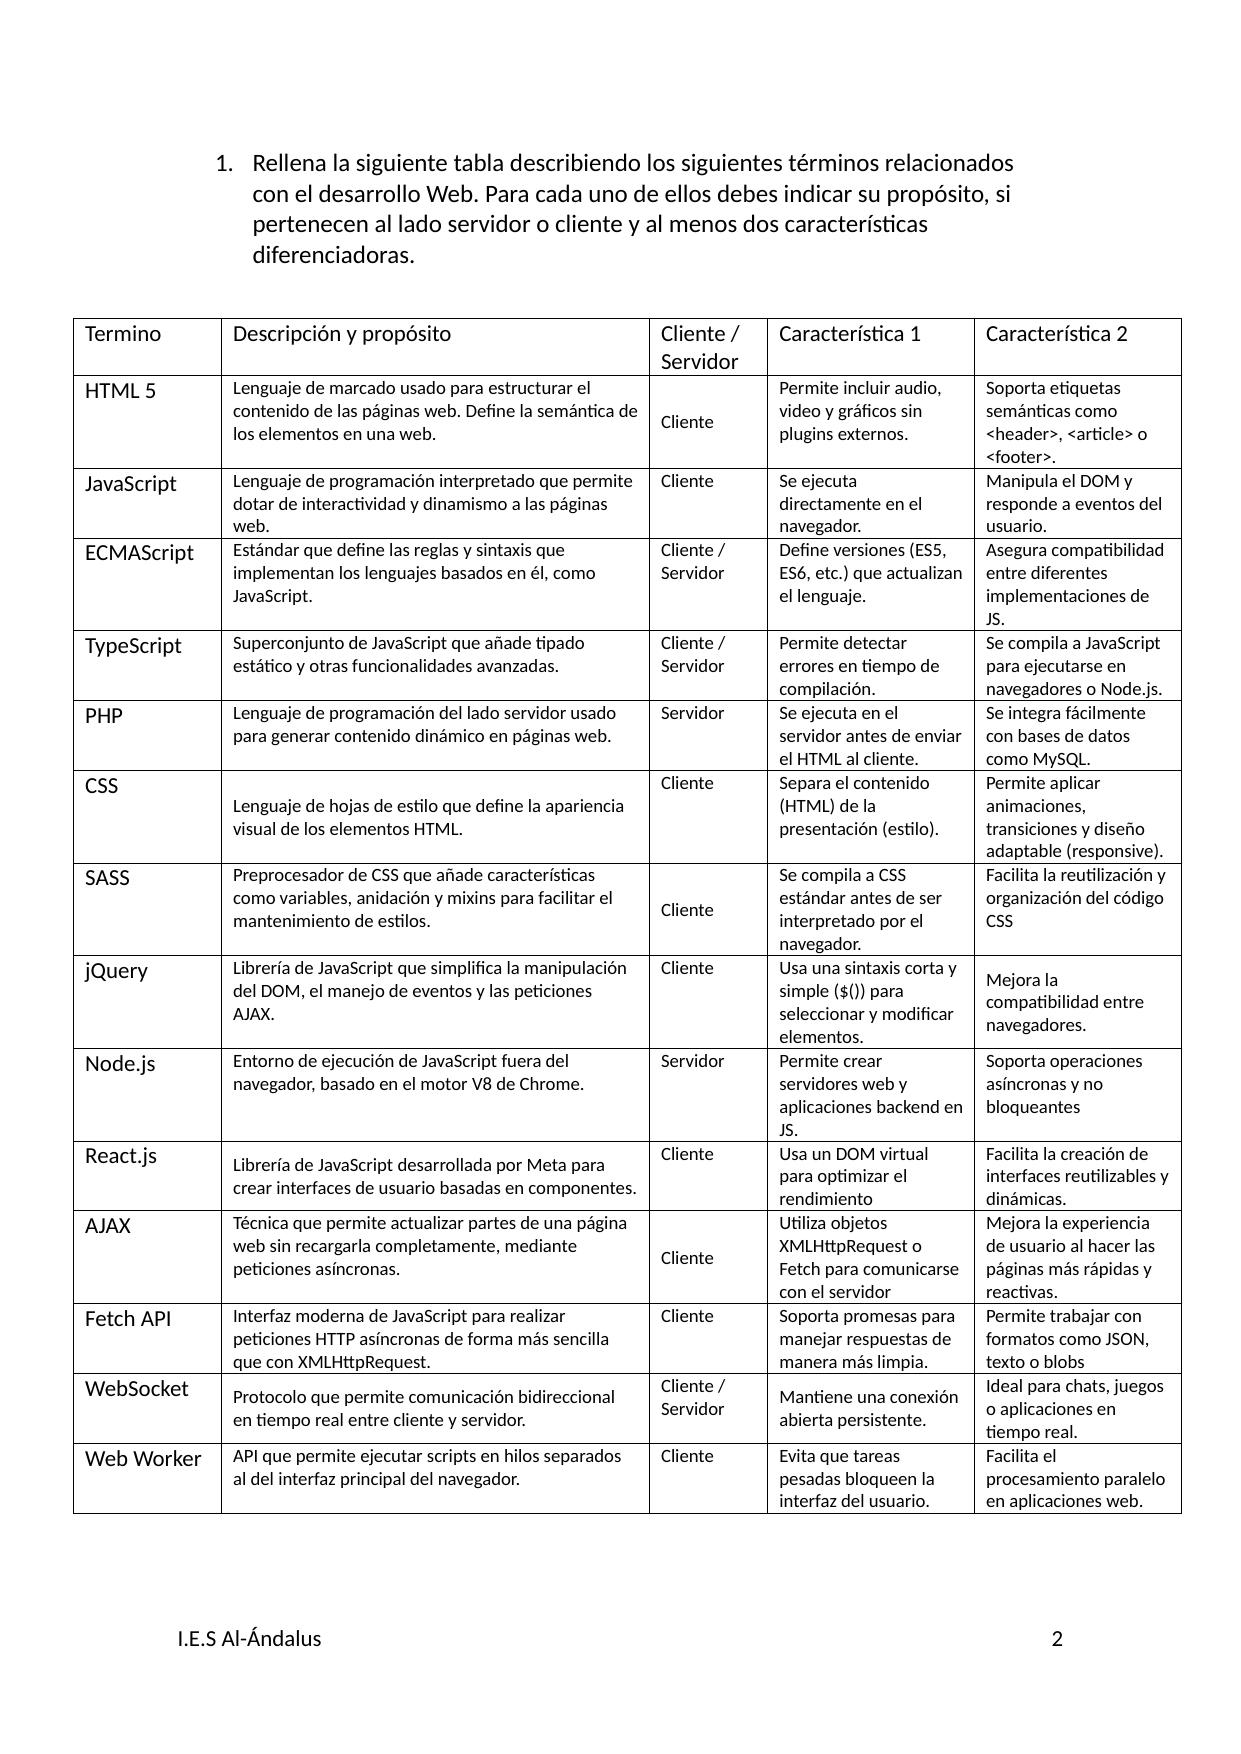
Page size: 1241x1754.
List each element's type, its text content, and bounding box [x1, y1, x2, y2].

table_cell Cliente [650, 376, 767, 468]
table_cell HTML 5 [74, 376, 221, 468]
table_cell Servidor [650, 1049, 767, 1141]
table_cell Cliente / Servidor [650, 1374, 767, 1443]
table_cell AJAX [74, 1211, 221, 1303]
table_cell Cliente / Servidor [650, 539, 767, 630]
table_cell Lenguaje de programación del lado servidor usado para generar contenido dinámico en páginas web. [222, 701, 649, 770]
table_cell Cliente / Servidor [650, 631, 767, 700]
table_cell Cliente [650, 771, 767, 862]
table_cell Interfaz moderna de JavaScript para realizar peticiones HTTP asíncronas de forma más sencilla que con XMLHttpRequest. [222, 1304, 649, 1373]
table_cell Cliente [650, 1304, 767, 1373]
table_cell Facilita la reutilización y organización del código CSS [975, 864, 1181, 955]
table_cell Manipula el DOM y responde a eventos del usuario. [975, 469, 1181, 537]
table_cell Entorno de ejecución de JavaScript fuera del navegador, basado en el motor V8 de Chrome. [222, 1049, 649, 1141]
table_cell Se compila a CSS estándar antes de ser interpretado por el navegador. [768, 864, 974, 955]
table_cell Protocolo que permite comunicación bidireccional en tiempo real entre cliente y servidor. [222, 1374, 649, 1443]
table_cell Lenguaje de hojas de estilo que define la apariencia visual de los elementos HTML. [222, 771, 649, 862]
table_cell Web Worker [74, 1444, 221, 1512]
table_cell Soporta promesas para manejar respuestas de manera más limpia. [768, 1304, 974, 1373]
table_cell API que permite ejecutar scripts en hilos separados al del interfaz principal del navegador. [222, 1444, 649, 1512]
table_cell Preprocesador de CSS que añade características como variables, anidación y mixins para facilitar el mantenimiento de estilos. [222, 864, 649, 955]
table_cell Usa una sintaxis corta y simple ($()) para seleccionar y modificar elementos. [768, 956, 974, 1048]
table_cell Superconjunto de JavaScript que añade tipado estático y otras funcionalidades avanzadas. [222, 631, 649, 700]
table_cell Node.js [74, 1049, 221, 1141]
table_cell Técnica que permite actualizar partes de una página web sin recargarla completamente, mediante peticiones asíncronas. [222, 1211, 649, 1303]
table_cell WebSocket [74, 1374, 221, 1443]
table_cell Lenguaje de marcado usado para estructurar el contenido de las páginas web. Define la semántica de los elementos en una web. [222, 376, 649, 468]
table_cell TypeScript [74, 631, 221, 700]
table_cell Se compila a JavaScript para ejecutarse en navegadores o Node.js. [975, 631, 1181, 700]
table_cell ECMAScript [74, 539, 221, 630]
table_cell Permite detectar errores en tiempo de compilación. [768, 631, 974, 700]
table_cell SASS [74, 864, 221, 955]
table_cell Cliente [650, 1444, 767, 1512]
table_cell Fetch API [74, 1304, 221, 1373]
table_cell Mantiene una conexión abierta persistente. [768, 1374, 974, 1443]
table_cell Servidor [650, 701, 767, 770]
table_cell Cliente [650, 956, 767, 1048]
table_cell Mejora la compatibilidad entre navegadores. [975, 956, 1181, 1048]
table_cell jQuery [74, 956, 221, 1048]
list Rellena la siguiente tabla describiendo los siguientes términos relacionados con el desarrollo Web. Para cada uno de ellos debes indicar su propósito, si pertenecen al lado servidor o cliente y al menos dos características diferenciadoras. [215, 148, 1045, 270]
table_header Descripción y propósito [222, 319, 649, 375]
table_header Cliente / Servidor [650, 319, 767, 375]
table_cell Permite incluir audio, video y gráficos sin plugins externos. [768, 376, 974, 468]
table_cell Cliente [650, 1142, 767, 1210]
table_cell Separa el contenido (HTML) de la presentación (estilo). [768, 771, 974, 862]
table_header Característica 2 [975, 319, 1181, 375]
table_cell Define versiones (ES5, ES6, etc.) que actualizan el lenguaje. [768, 539, 974, 630]
table_cell Estándar que define las reglas y sintaxis que implementan los lenguajes basados en él, como JavaScript. [222, 539, 649, 630]
table_cell Lenguaje de programación interpretado que permite dotar de interactividad y dinamismo a las páginas web. [222, 469, 649, 537]
table_cell Utiliza objetos XMLHttpRequest o Fetch para comunicarse con el servidor [768, 1211, 974, 1303]
table_cell Usa un DOM virtual para optimizar el rendimiento [768, 1142, 974, 1210]
table_cell Permite crear servidores web y aplicaciones backend en JS. [768, 1049, 974, 1141]
table_cell JavaScript [74, 469, 221, 537]
table_cell Soporta etiquetas semánticas como <header>, <article> o <footer>. [975, 376, 1181, 468]
table_cell Ideal para chats, juegos o aplicaciones en tiempo real. [975, 1374, 1181, 1443]
table_cell Evita que tareas pesadas bloqueen la interfaz del usuario. [768, 1444, 974, 1512]
table_header Termino [74, 319, 221, 375]
table_cell Librería de JavaScript que simplifica la manipulación del DOM, el manejo de eventos y las peticiones AJAX. [222, 956, 649, 1048]
table_cell Cliente [650, 1211, 767, 1303]
table_cell Se ejecuta en el servidor antes de enviar el HTML al cliente. [768, 701, 974, 770]
table_cell Cliente [650, 469, 767, 537]
table_cell Librería de JavaScript desarrollada por Meta para crear interfaces de usuario basadas en componentes. [222, 1142, 649, 1210]
table_cell PHP [74, 701, 221, 770]
table_cell Facilita la creación de interfaces reutilizables y dinámicas. [975, 1142, 1181, 1210]
table_cell Facilita el procesamiento paralelo en aplicaciones web. [975, 1444, 1181, 1512]
table_header Característica 1 [768, 319, 974, 375]
table_cell CSS [74, 771, 221, 862]
table_cell Permite aplicar animaciones, transiciones y diseño adaptable (responsive). [975, 771, 1181, 862]
table_cell Soporta operaciones asíncronas y no bloqueantes [975, 1049, 1181, 1141]
table_cell React.js [74, 1142, 221, 1210]
table_cell Permite trabajar con formatos como JSON, texto o blobs [975, 1304, 1181, 1373]
table_cell Se integra fácilmente con bases de datos como MySQL. [975, 701, 1181, 770]
table_cell Mejora la experiencia de usuario al hacer las páginas más rápidas y reactivas. [975, 1211, 1181, 1303]
table_cell Se ejecuta directamente en el navegador. [768, 469, 974, 537]
table_cell Cliente [650, 864, 767, 955]
table_cell Asegura compatibilidad entre diferentes implementaciones de JS. [975, 539, 1181, 630]
